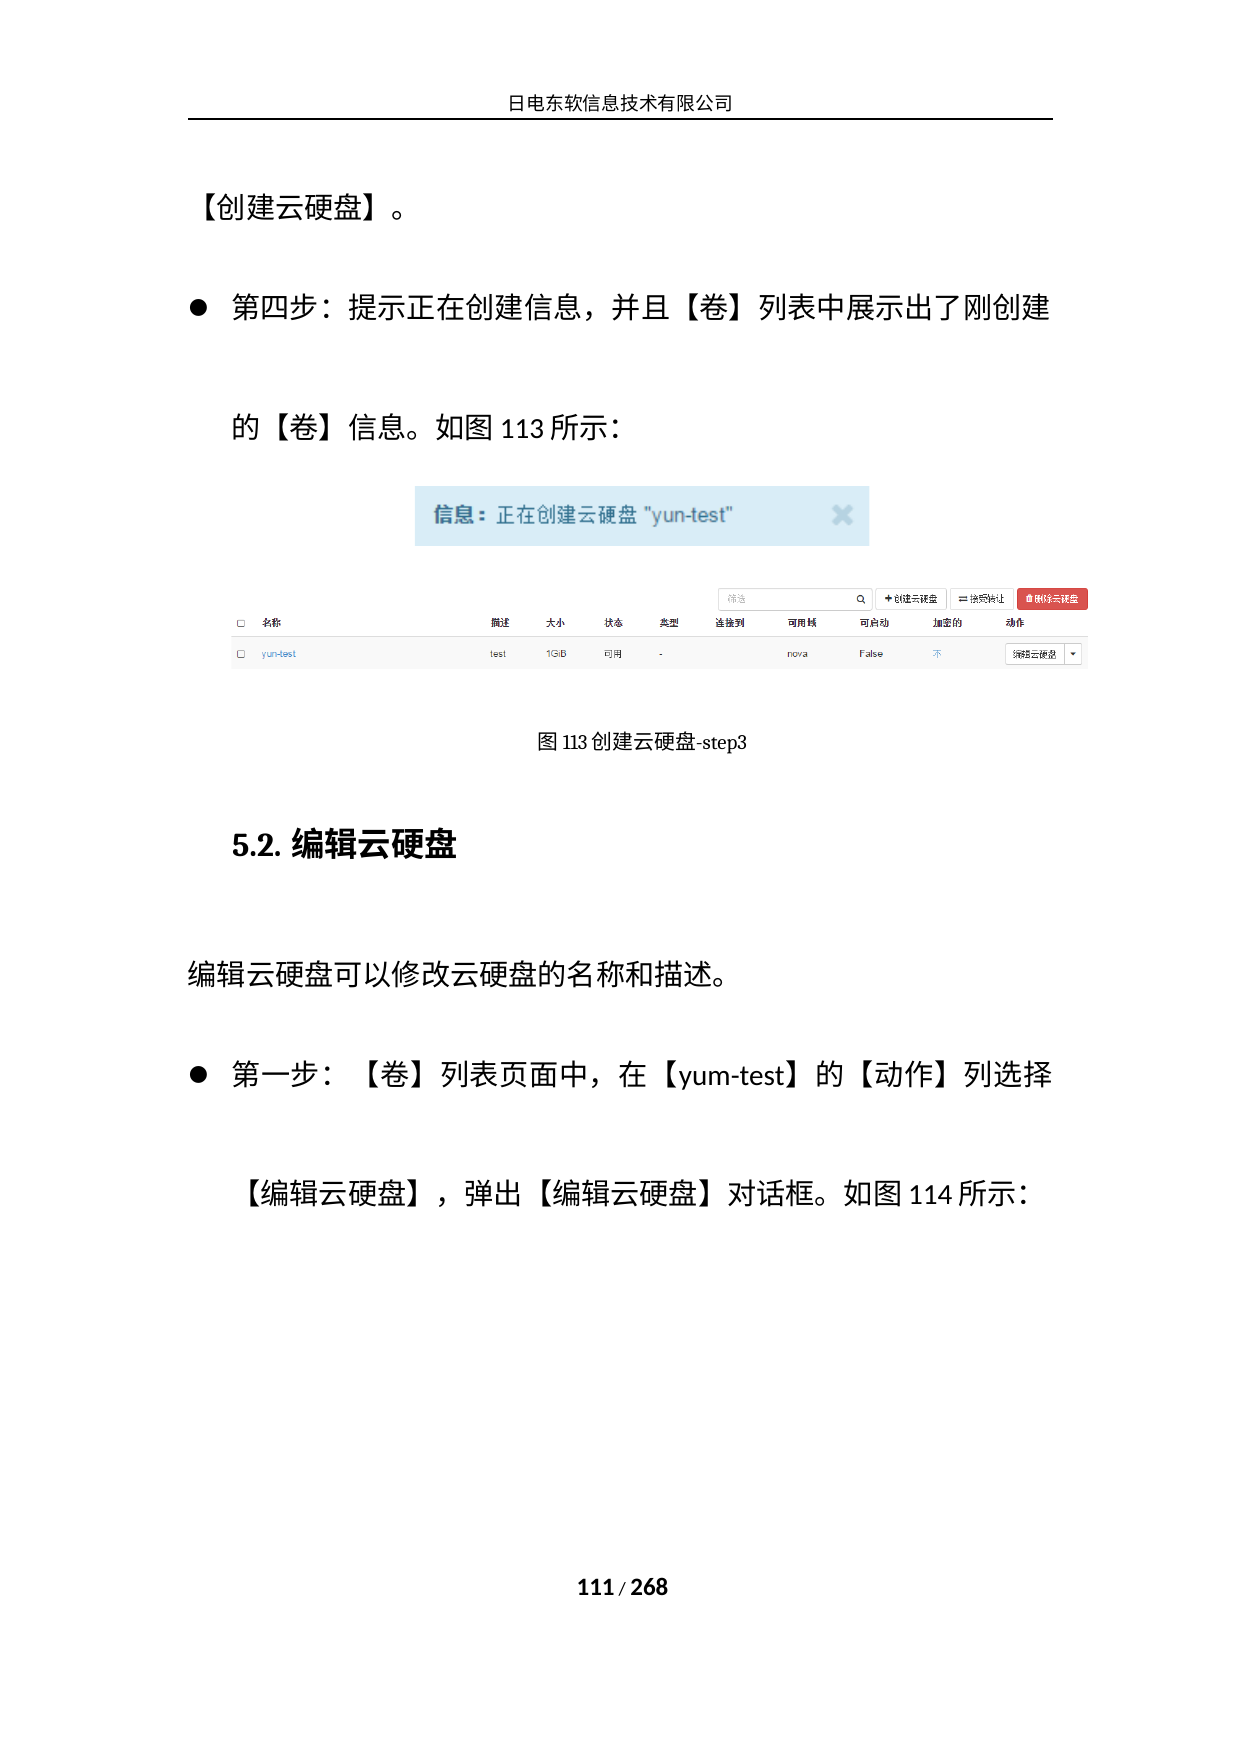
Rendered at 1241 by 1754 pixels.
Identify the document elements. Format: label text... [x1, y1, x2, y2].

text 编辑云硬盘可以修改云硬盘的名称和描述。 [187, 933, 1053, 1012]
picture [414, 486, 870, 546]
picture [231, 583, 1097, 669]
list 第四步：提示正在创建信息，并且【卷】列表中展示出了刚创建的【卷】信息。如图113所示： [187, 267, 1053, 465]
text 图 113创建云硬盘-step3 [231, 720, 1053, 760]
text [187, 166, 1053, 245]
list 第一步：【卷】列表页面中，在【yum-test】的【动作】列选择【编辑云硬盘】，弹出【编辑云硬盘】对话框。如图114所示： [187, 1033, 1053, 1232]
subtitle 编辑云硬盘 [232, 802, 1053, 881]
